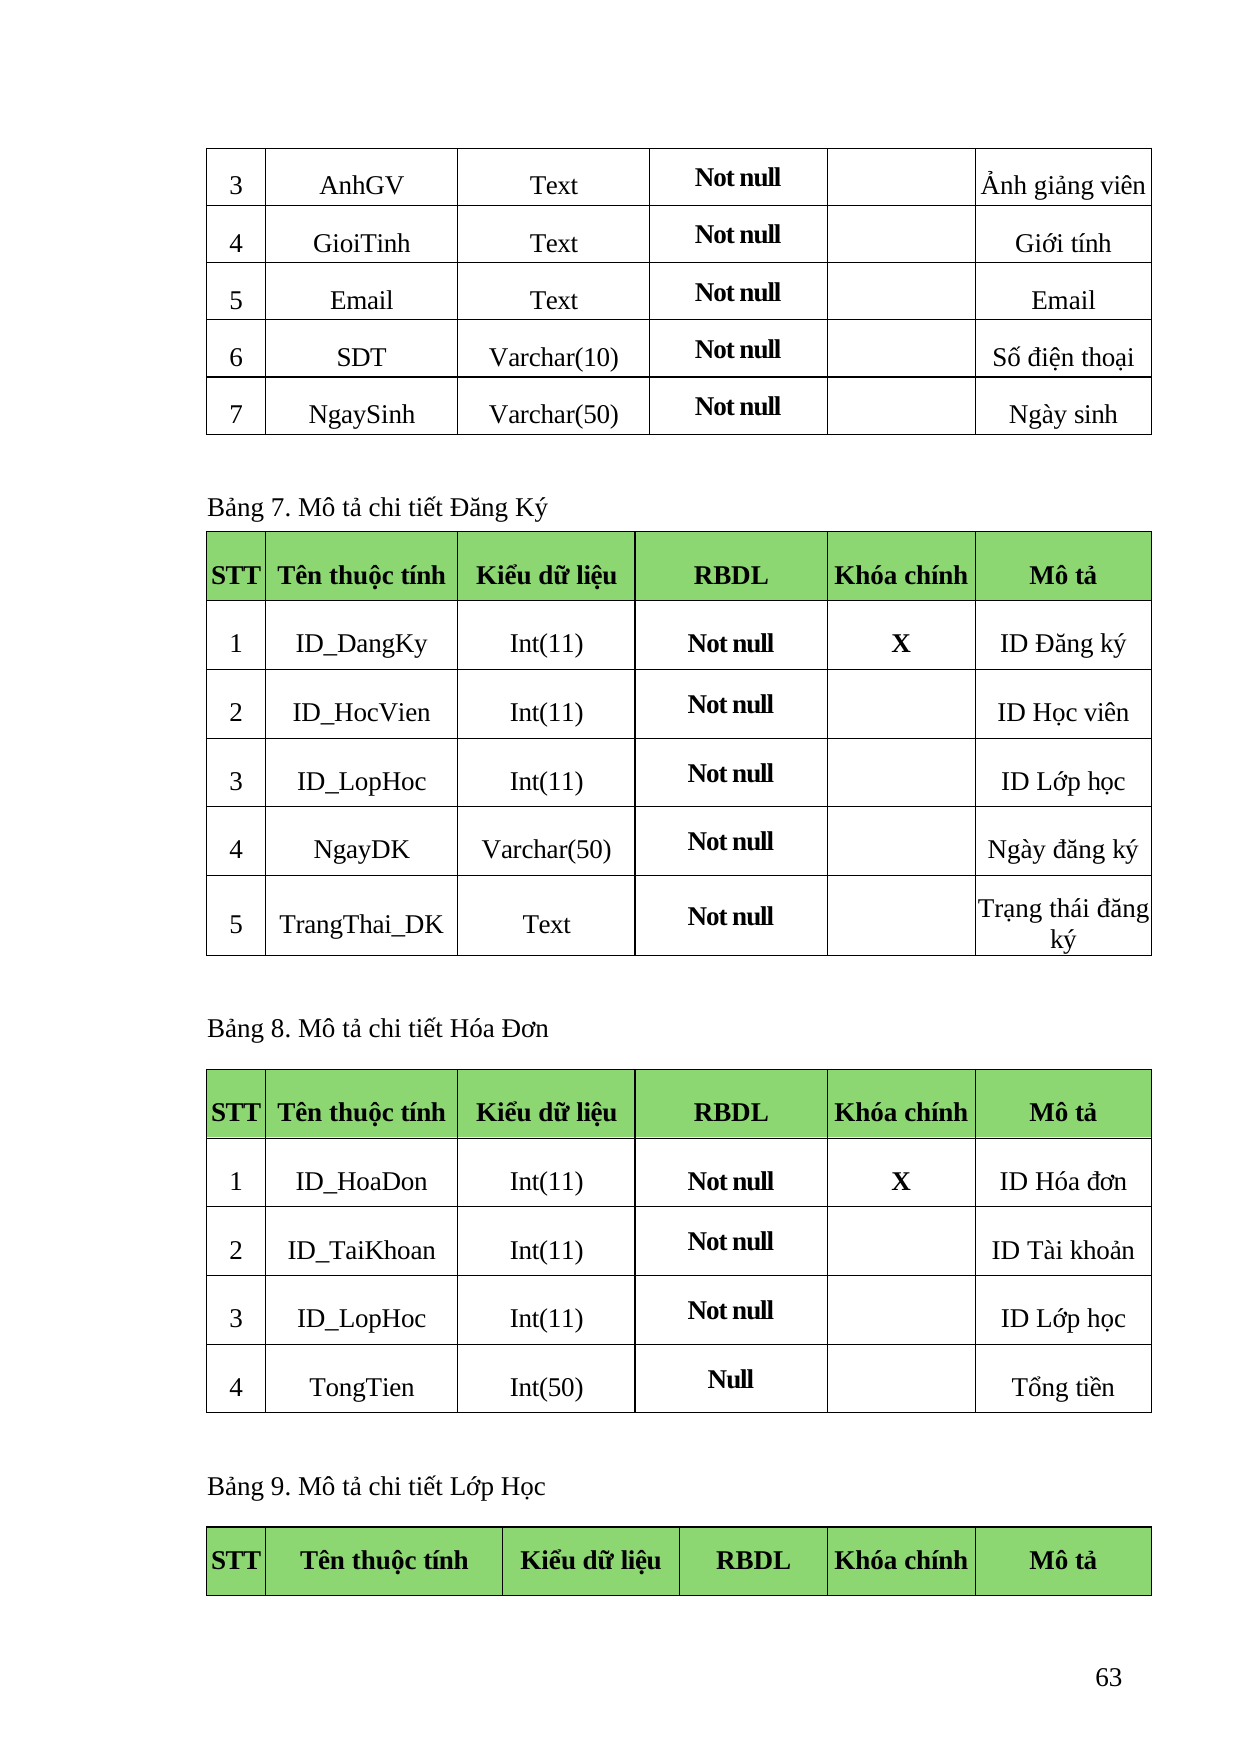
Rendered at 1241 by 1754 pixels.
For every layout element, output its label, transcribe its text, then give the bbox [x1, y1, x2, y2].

table_cell ID Lớp học [976, 1276, 1151, 1344]
table_cell [828, 206, 975, 262]
table_cell Not null [636, 876, 827, 954]
table_cell ID Lớp học [976, 739, 1151, 806]
table_cell Not null [650, 320, 827, 376]
table_cell ID_DangKy [266, 601, 457, 669]
table_cell NgayDK [266, 807, 457, 875]
table_cell Tổng tiền [976, 1345, 1151, 1412]
table_cell [828, 876, 975, 954]
table_cell [828, 149, 975, 205]
table_cell 5 [207, 263, 265, 319]
table_cell Not null [636, 807, 827, 875]
table_cell SDT [266, 320, 457, 376]
table_cell Int(11) [458, 601, 634, 669]
table_cell Not null [636, 670, 827, 737]
table_cell Varchar(50) [458, 378, 649, 434]
table_cell ID_HocVien [266, 670, 457, 737]
table_header Tên thuộc tính [266, 532, 457, 600]
table_header STT [207, 1070, 265, 1137]
table_cell ID Hóa đơn [976, 1139, 1151, 1206]
table_cell Not null [636, 1276, 827, 1344]
table_cell X [828, 601, 975, 669]
table_header Mô tả [976, 532, 1151, 600]
table_cell Int(11) [458, 1139, 634, 1206]
table_cell ID_LopHoc [266, 739, 457, 806]
table_cell Not null [636, 739, 827, 806]
table_header RBDL [680, 1528, 827, 1595]
table_cell [828, 807, 975, 875]
table_cell 4 [207, 1345, 265, 1412]
table_cell Số điện thoại [976, 320, 1151, 376]
table_header Khóa chính [828, 532, 975, 600]
table_cell AnhGV [266, 149, 457, 205]
table_cell [828, 320, 975, 376]
table_cell Not null [650, 206, 827, 262]
table_cell Giới tính [976, 206, 1151, 262]
table_cell [828, 1276, 975, 1344]
table_cell Ngày đăng ký [976, 807, 1151, 875]
table_cell Null [636, 1345, 827, 1412]
text Bảng 9. Mô tả chi tiết Lớp Học [207, 1470, 1122, 1501]
table_cell Not null [650, 263, 827, 319]
table_cell 2 [207, 670, 265, 737]
table_cell 2 [207, 1207, 265, 1275]
table_cell Email [976, 263, 1151, 319]
table_cell TongTien [266, 1345, 457, 1412]
table_cell Not null [650, 378, 827, 434]
table_cell 5 [207, 876, 265, 954]
table_header RBDL [636, 532, 827, 600]
table_cell [828, 1207, 975, 1275]
table_header Kiểu dữ liệu [458, 532, 634, 600]
table_cell Int(11) [458, 1207, 634, 1275]
table_cell Email [266, 263, 457, 319]
table_cell 7 [207, 378, 265, 434]
table_header RBDL [636, 1070, 827, 1137]
table_cell Not null [636, 601, 827, 669]
table_cell Trạng thái đăng ký [976, 876, 1151, 954]
table_cell 3 [207, 1276, 265, 1344]
table_header Mô tả [976, 1070, 1151, 1137]
table_cell [828, 263, 975, 319]
table_cell Not null [650, 149, 827, 205]
table_cell [828, 670, 975, 737]
table_header Kiểu dữ liệu [503, 1528, 679, 1595]
table_cell 4 [207, 206, 265, 262]
table_cell TrangThai_DK [266, 876, 457, 954]
table_cell NgaySinh [266, 378, 457, 434]
table_cell Text [458, 876, 634, 954]
table_cell 1 [207, 1139, 265, 1206]
table_header Kiểu dữ liệu [458, 1070, 634, 1137]
table_header Tên thuộc tính [266, 1528, 502, 1595]
table_cell ID_HoaDon [266, 1139, 457, 1206]
table_cell Int(11) [458, 1276, 634, 1344]
table_cell GioiTinh [266, 206, 457, 262]
table_cell ID_TaiKhoan [266, 1207, 457, 1275]
table_cell Int(50) [458, 1345, 634, 1412]
table_cell Int(11) [458, 670, 634, 737]
table_cell Not null [636, 1139, 827, 1206]
table_cell 1 [207, 601, 265, 669]
subtitle Bảng 7. Mô tả chi tiết Đăng Ký [207, 491, 1122, 522]
table_cell ID Đăng ký [976, 601, 1151, 669]
table_header Tên thuộc tính [266, 1070, 457, 1137]
table_cell Ngày sinh [976, 378, 1151, 434]
table_cell 6 [207, 320, 265, 376]
table_cell Text [458, 206, 649, 262]
table_cell Int(11) [458, 739, 634, 806]
table_cell Not null [636, 1207, 827, 1275]
table_cell [828, 378, 975, 434]
table_cell Text [458, 263, 649, 319]
table_cell 4 [207, 807, 265, 875]
table_cell 3 [207, 149, 265, 205]
table_cell Ảnh giảng viên [976, 149, 1151, 205]
text Bảng 8. Mô tả chi tiết Hóa Đơn [207, 1012, 1122, 1043]
table_cell ID_LopHoc [266, 1276, 457, 1344]
table_header Mô tả [976, 1528, 1151, 1595]
table_cell [828, 1345, 975, 1412]
table_header STT [207, 1528, 265, 1595]
table_header Khóa chính [828, 1070, 975, 1137]
table_cell ID Tài khoản [976, 1207, 1151, 1275]
table_cell 3 [207, 739, 265, 806]
table_cell ID Học viên [976, 670, 1151, 737]
table_cell [828, 739, 975, 806]
table_cell Text [458, 149, 649, 205]
table_header STT [207, 532, 265, 600]
table_cell X [828, 1139, 975, 1206]
table_cell Varchar(10) [458, 320, 649, 376]
table_cell Varchar(50) [458, 807, 634, 875]
table_header Khóa chính [828, 1528, 975, 1595]
